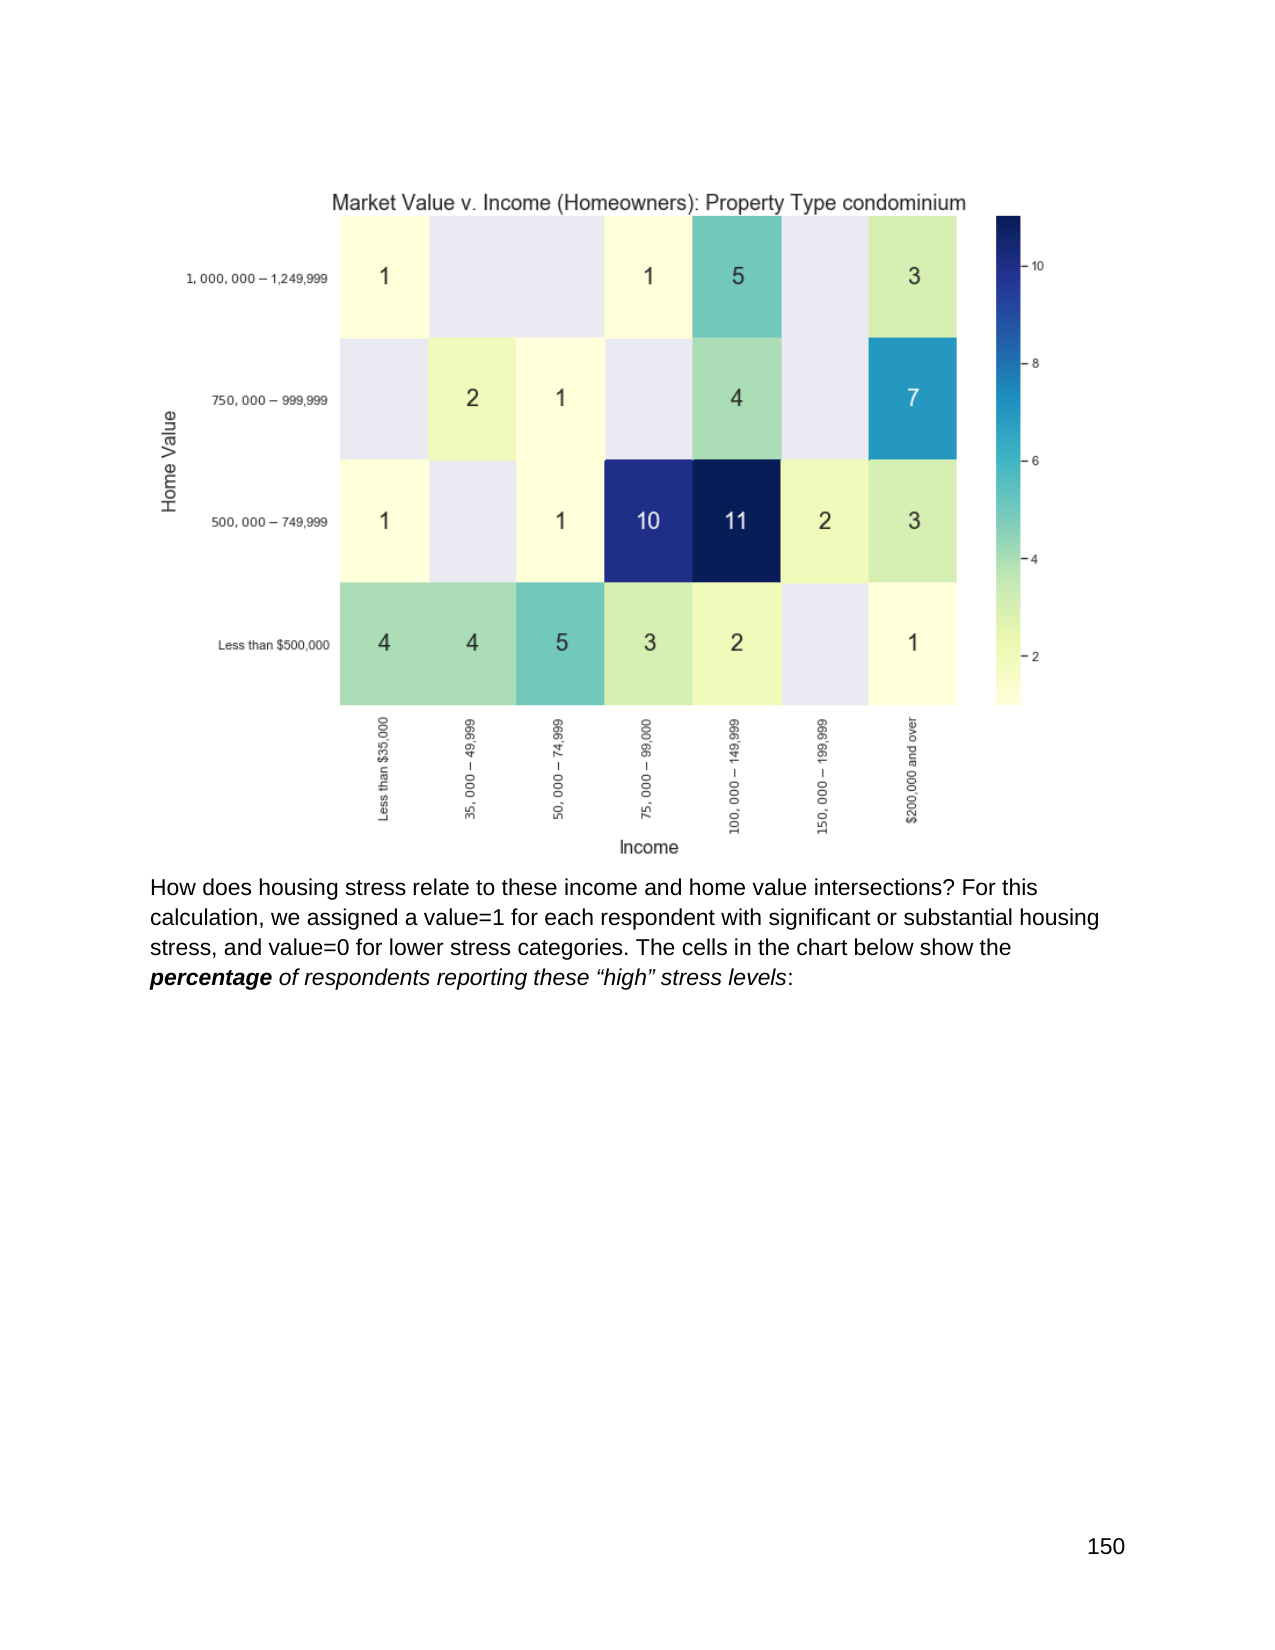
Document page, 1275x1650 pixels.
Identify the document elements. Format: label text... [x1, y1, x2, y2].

text How does housing stress relate to these income and home value intersections? For this calculation, we assigned a value=1 for each respondent with significant or substantial housing stress, and value=0 for lower stress categories. The cells in the chart below show the percentage of respondents reporting these “high” stress levels: [150, 874, 1125, 991]
picture [150, 180, 1125, 870]
